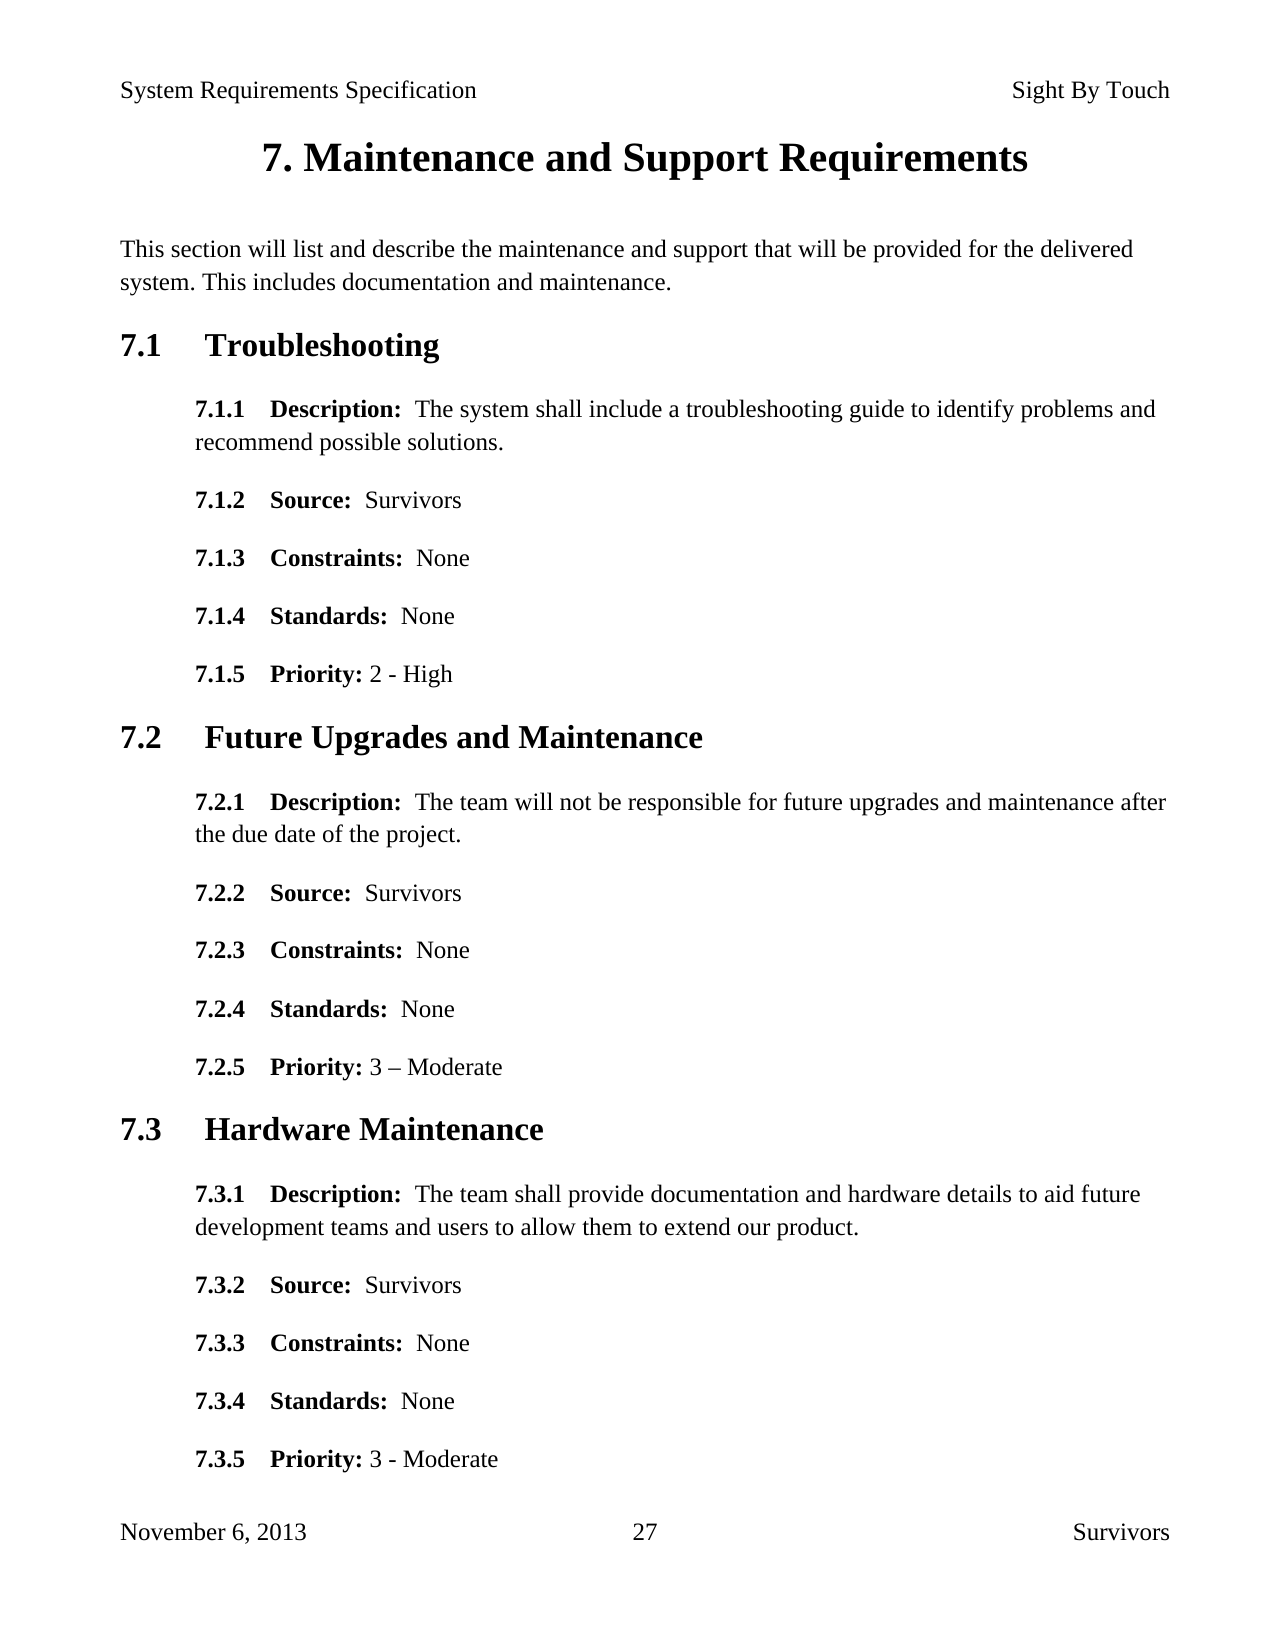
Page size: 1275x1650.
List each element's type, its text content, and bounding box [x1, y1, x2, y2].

subtitle 7.2.2 Source: Survivors [120, 878, 1170, 906]
subtitle 7.3.2 Source: Survivors [120, 1270, 1170, 1298]
subtitle 7.1 Troubleshooting [120, 325, 1170, 364]
text 7.1.1 Description: The system shall include a troubleshooting guide to identify problems and recommend possible solutions. [120, 394, 1170, 456]
subtitle 7. Maintenance and Support Requirements [120, 132, 1170, 180]
subtitle 7.2.5 Priority: 3 – Moderate [120, 1052, 1170, 1080]
subtitle 7.2.3 Constraints: None [120, 936, 1170, 964]
subtitle 7.1.5 Priority: 2 - High [120, 659, 1170, 688]
subtitle 7.3.5 Priority: 3 - Moderate [120, 1444, 1170, 1473]
text This section will list and describe the maintenance and support that will be provided for the delivered system. This includes documentation and maintenance. [120, 234, 1170, 296]
text 7.2.1 Description: The team will not be responsible for future upgrades and maintenance after the due date of the project. [120, 787, 1170, 848]
subtitle 7.3.4 Standards: None [120, 1386, 1170, 1414]
subtitle 7.3 Hardware Maintenance [120, 1110, 1170, 1148]
subtitle 7.1.3 Constraints: None [120, 543, 1170, 572]
text 7.3.1 Description: The team shall provide documentation and hardware details to aid future development teams and users to allow them to extend our product. [120, 1179, 1170, 1241]
subtitle 7.1.4 Standards: None [120, 601, 1170, 630]
subtitle 7.2 Future Upgrades and Maintenance [120, 717, 1170, 756]
subtitle 7.1.2 Source: Survivors [120, 485, 1170, 514]
subtitle 7.3.3 Constraints: None [120, 1328, 1170, 1357]
subtitle 7.2.4 Standards: None [120, 994, 1170, 1022]
